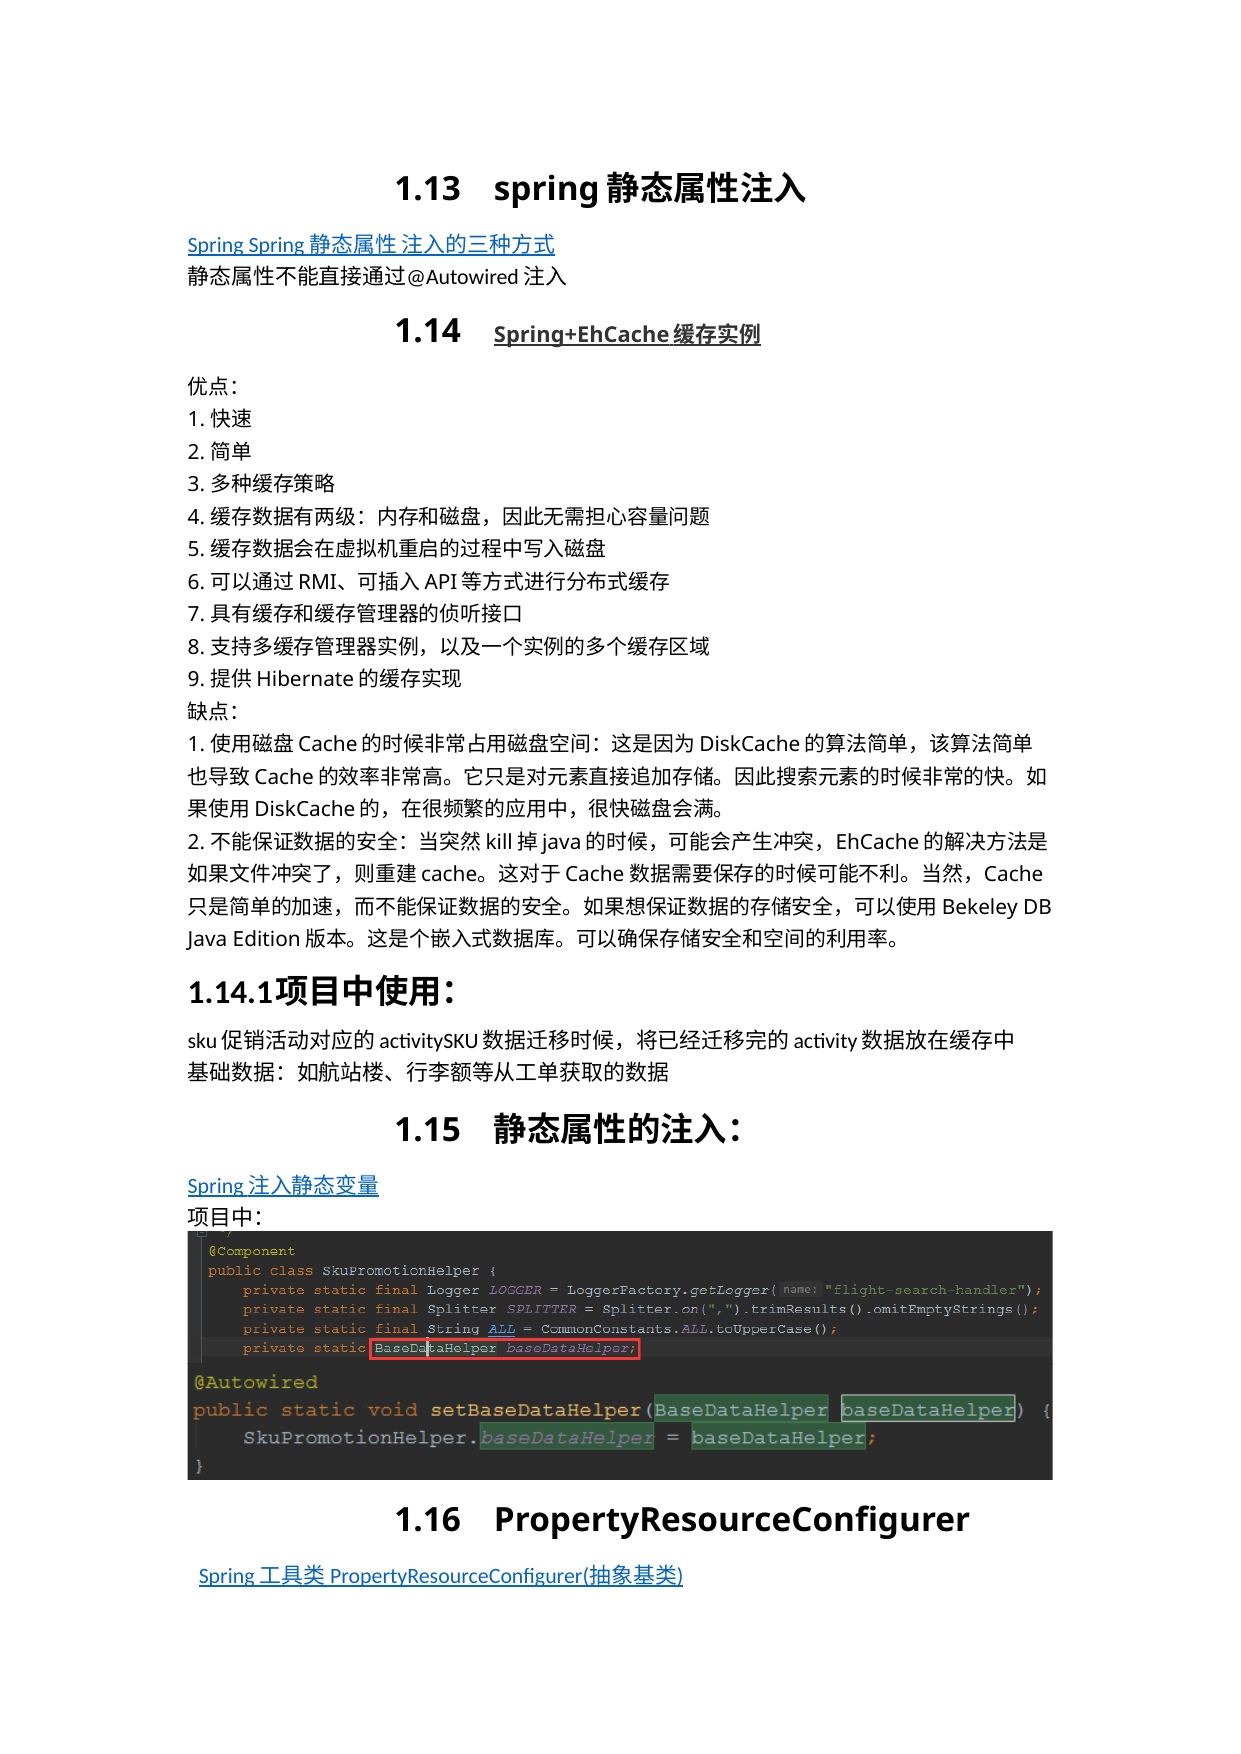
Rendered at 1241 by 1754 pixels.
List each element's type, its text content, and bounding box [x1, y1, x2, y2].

text Spring注入静态变量 [187, 1168, 1053, 1200]
subtitle 静态属性的注入： [394, 1103, 1053, 1152]
subtitle 项目中使用： [187, 964, 1053, 1013]
text 项目中： [187, 1200, 1053, 1231]
picture [187, 1231, 1053, 1480]
text 优点： 1. 快速 2. 简单 3. 多种缓存策略 4. 缓存数据有两级：内存和磁盘，因此无需担心容量问题 5. 缓存数据会在虚拟机重启的过程中写入磁盘 6. 可以通过RMI、可插入API等方式进行分布式缓存 7. 具有缓存和缓存管理器的侦听接口 8. 支持多缓存管理器实例，以及一个实例的多个缓存区域 9. 提供Hibernate的缓存实现 [187, 369, 1053, 694]
text 缺点： 1. 使用磁盘Cache的时候非常占用磁盘空间：这是因为DiskCache的算法简单，该算法简单也导致Cache的效率非常高。它只是对元素直接追加存储。因此搜索元素的时候非常的快。如果使用DiskCache的，在很频繁的应用中，很快磁盘会满。 2. 不能保证数据的安全：当突然kill掉java的时候，可能会产生冲突，EhCache的解决方法是如果文件冲突了，则重建cache。这对于Cache 数据需要保存的时候可能不利。当然，Cache只是简单的加速，而不能保证数据的安全。如果想保证数据的存储安全，可以使用Bekeley DB Java Edition版本。这是个嵌入式数据库。可以确保存储安全和空间的利用率。 [187, 694, 1053, 954]
subtitle Spring+EhCache缓存实例 [394, 307, 1053, 352]
text 静态属性不能直接通过@Autowired注入 [187, 259, 1053, 290]
text Spring 工具类 PropertyResourceConfigurer(抽象基类) [187, 1558, 1053, 1590]
text sku促销活动对应的activitySKU数据迁移时候，将已经迁移完的activity数据放在缓存中 [187, 1023, 1053, 1055]
text 基础数据：如航站楼、行李额等从工单获取的数据 [187, 1055, 1053, 1087]
subtitle PropertyResourceConfigurer [394, 1496, 1053, 1541]
subtitle spring静态属性注入 [394, 162, 1053, 210]
text Spring Spring 静态属性 注入的三种方式 [187, 227, 1053, 259]
